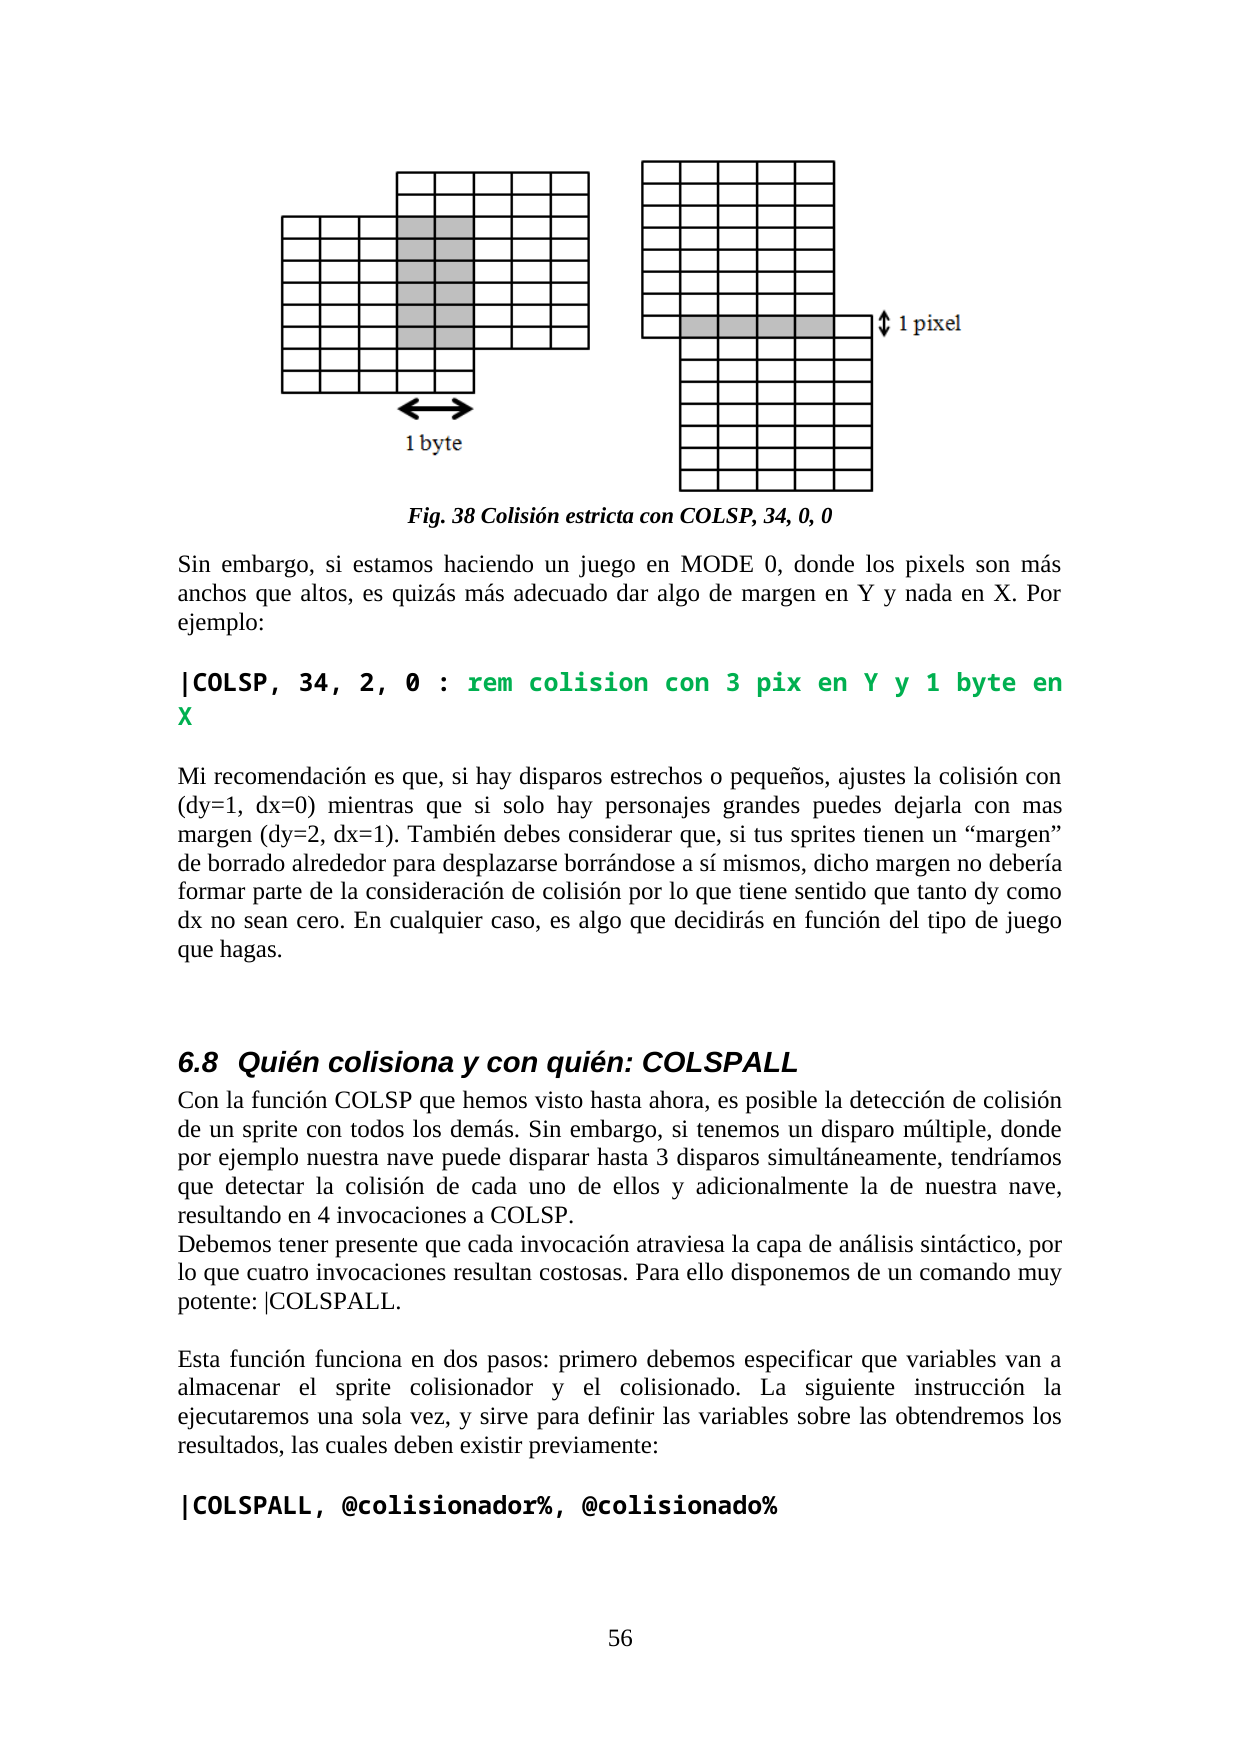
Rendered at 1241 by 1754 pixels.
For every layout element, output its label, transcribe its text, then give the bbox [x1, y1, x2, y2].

text Esta función funciona en dos pasos: primero debemos especificar que variables van a almacenar el sprite colisionador y el colisionado. La siguiente instrucción la ejecutaremos una sola vez, y sirve para definir las variables sobre las obtendremos los resultados, las cuales deben existir previamente: [177, 1344, 1063, 1459]
text |COLSPALL, @colisionador%, @colisionado% [177, 1487, 1063, 1521]
text Sin embargo, si estamos haciendo un juego en MODE 0, donde los pixels son más anchos que altos, es quizás más adecuado dar algo de margen en Y y nada en X. Por ejemplo: [177, 549, 1063, 636]
text Con la función COLSP que hemos visto hasta ahora, es posible la detección de colisión de un sprite con todos los demás. Sin embargo, si tenemos un disparo múltiple, donde por ejemplo nuestra nave puede disparar hasta 3 disparos simultáneamente, tendríamos que detectar la colisión de cada uno de ellos y adicionalmente la de nuestra nave, resultando en 4 invocaciones a COLSP. [177, 1085, 1063, 1229]
subtitle Quién colisiona y con quién: COLSPALL [177, 1045, 1063, 1079]
text Debemos tener presente que cada invocación atraviesa la capa de análisis sintáctico, por lo que cuatro invocaciones resultan costosas. Para ello disponemos de un comando muy potente: |COLSPALL. [177, 1229, 1063, 1315]
text |COLSP, 34, 2, 0 : rem colision con 3 pix en Y y 1 byte en X [177, 664, 1063, 733]
picture [275, 147, 965, 503]
text Fig. 38 Colisión estricta con COLSP, 34, 0, 0 [177, 502, 1063, 529]
text Mi recomendación es que, si hay disparos estrechos o pequeños, ajustes la colisión con (dy=1, dx=0) mientras que si solo hay personajes grandes puedes dejarla con mas margen (dy=2, dx=1). También debes considerar que, si tus sprites tienen un “margen” de borrado alrededor para desplazarse borrándose a sí mismos, dicho margen no debería formar parte de la consideración de colisión por lo que tiene sentido que tanto dy como dx no sean cero. En cualquier caso, es algo que decidirás en función del tipo de juego que hagas. [177, 761, 1063, 963]
